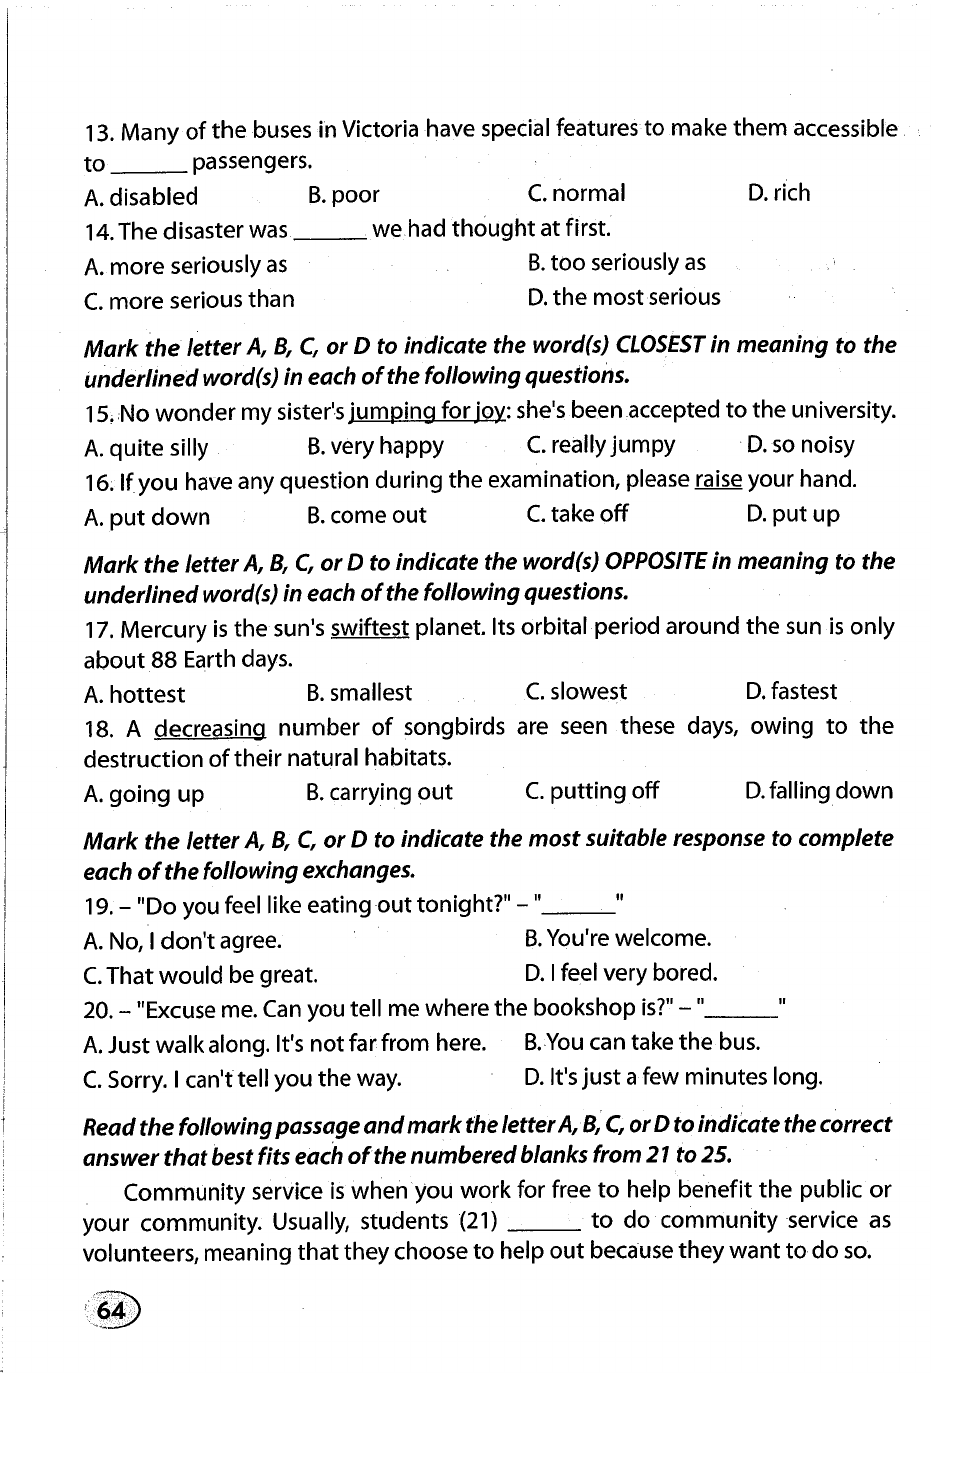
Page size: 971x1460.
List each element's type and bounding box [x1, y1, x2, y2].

picture [0, 4, 931, 1373]
